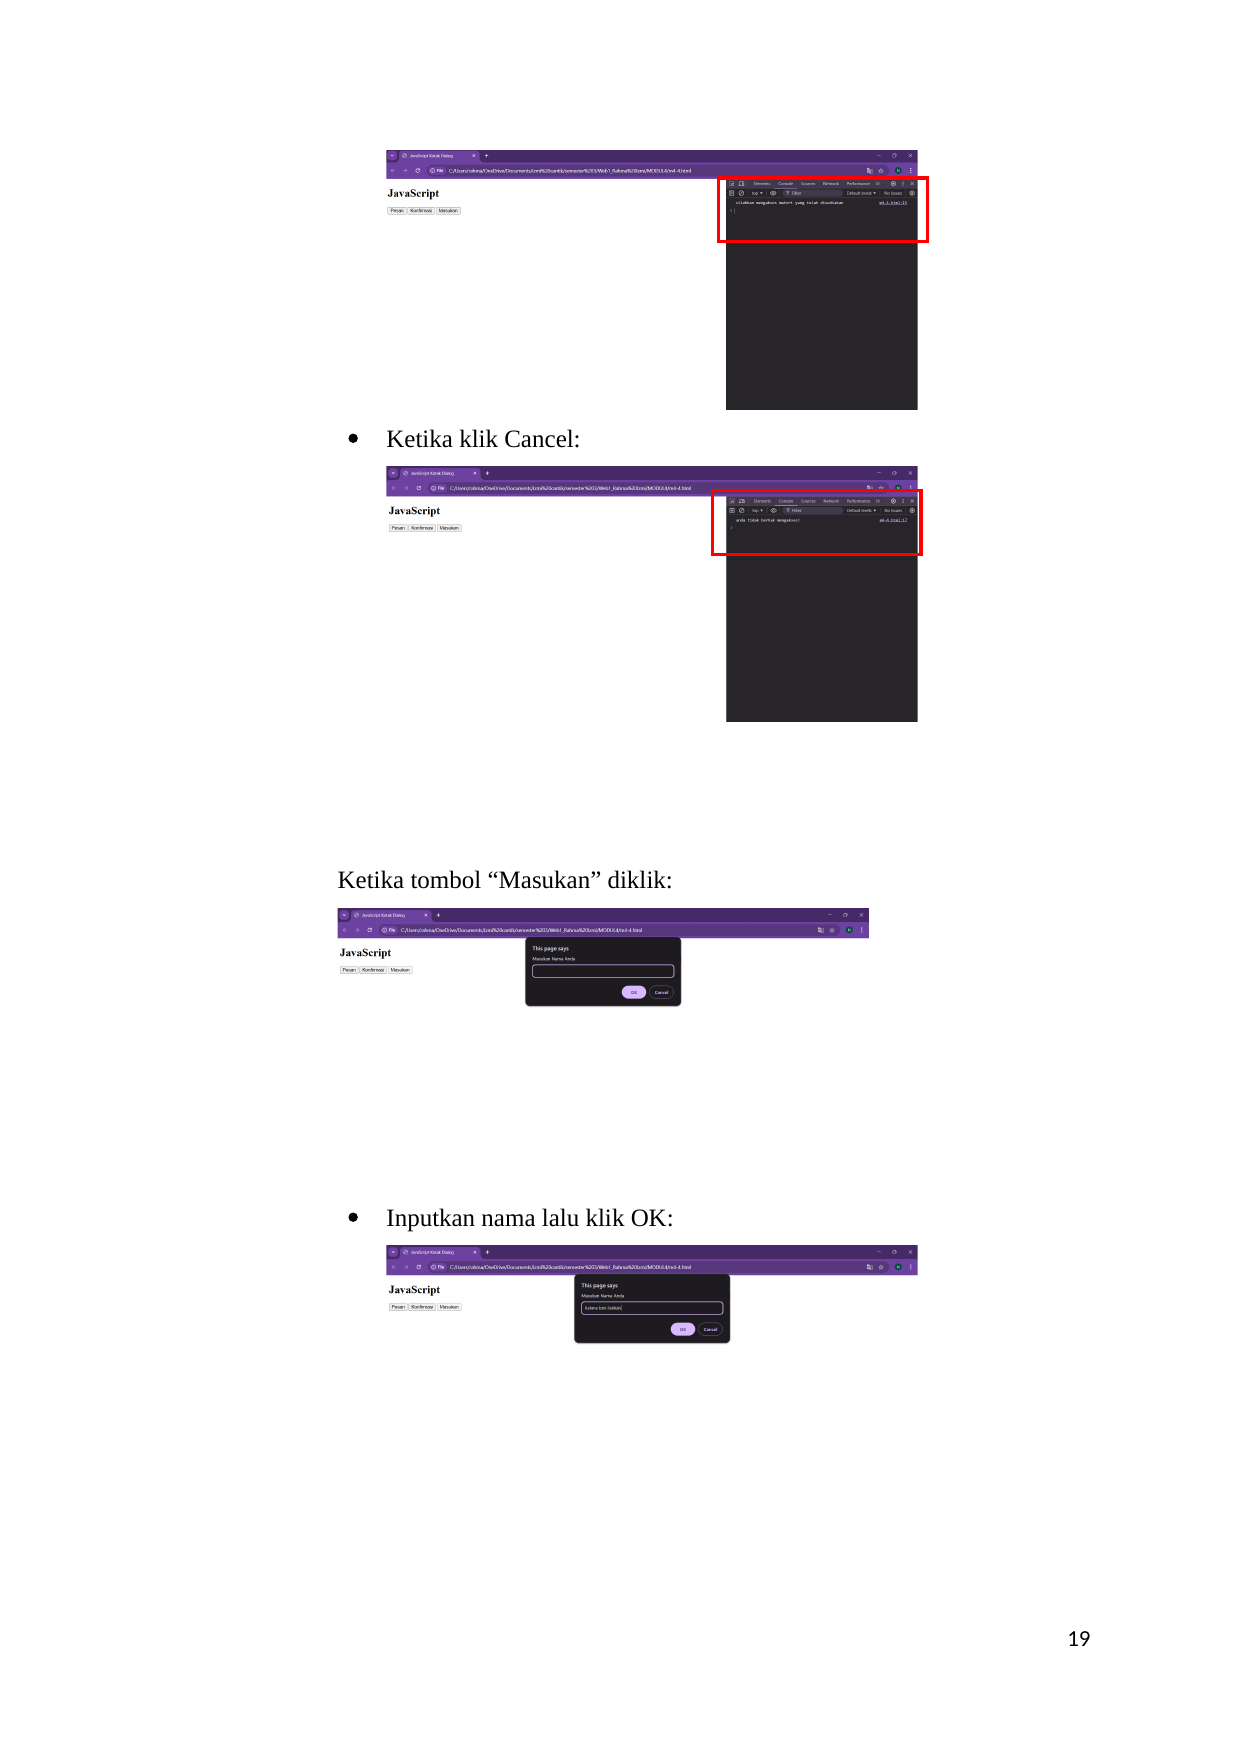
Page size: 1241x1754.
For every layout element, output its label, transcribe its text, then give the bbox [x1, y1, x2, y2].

picture [714, 492, 918, 553]
list Ketika tombol “Masukan” diklik: [337, 865, 1090, 894]
picture [386, 1245, 918, 1516]
list Inputkan nama lalu klik OK: [349, 1203, 1090, 1231]
list Ketika klik Cancel: [349, 424, 1090, 452]
picture [337, 908, 869, 1189]
picture [720, 180, 918, 240]
picture [386, 150, 918, 410]
picture [386, 466, 918, 722]
